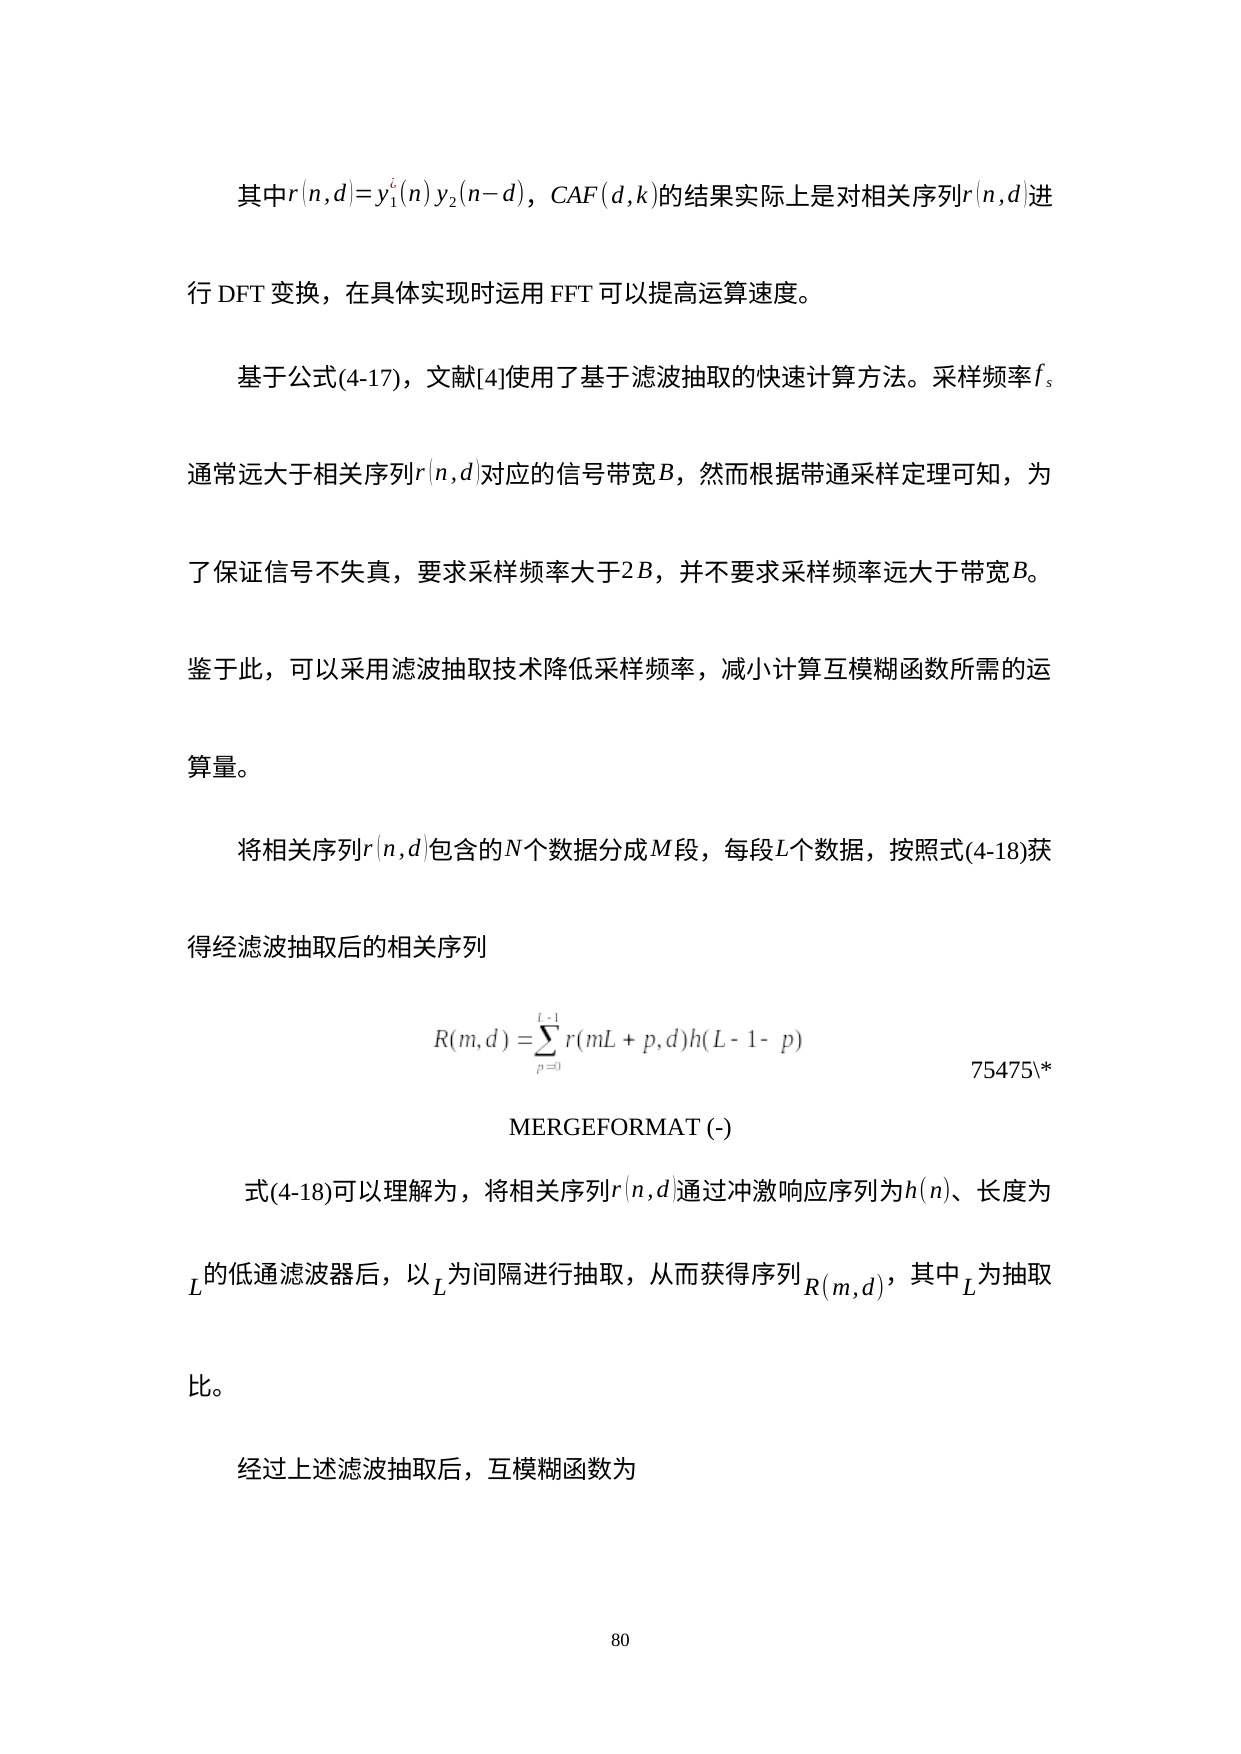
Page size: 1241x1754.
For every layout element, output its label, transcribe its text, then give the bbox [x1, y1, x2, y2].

text 其中，的结果实际上是对相关序列进行DFT变换，在具体实现时运用FFT可以提高运算速度。 [187, 162, 1053, 324]
text 式(4-18)可以理解为，将相关序列通过冲激响应序列为、长度为的低通滤波器后，以为间隔进行抽取，从而获得序列，其中为抽取比。 [187, 1157, 1053, 1417]
text 将相关序列包含的个数据分成段，每段个数据，按照式(4-18)获得经滤波抽取后的相关序列 [187, 816, 1053, 978]
text 基于公式(4-17)，文献[4]使用了基于滤波抽取的快速计算方法。采样频率通常远大于相关序列对应的信号带宽，然而根据带通采样定理可知，为了保证信号不失真，要求采样频率大于，并不要求采样频率远大于带宽。鉴于此，可以采用滤波抽取技术降低采样频率，减小计算互模糊函数所需的运算量。 [187, 343, 1053, 798]
text 经过上述滤波抽取后，互模糊函数为 [187, 1435, 1053, 1500]
